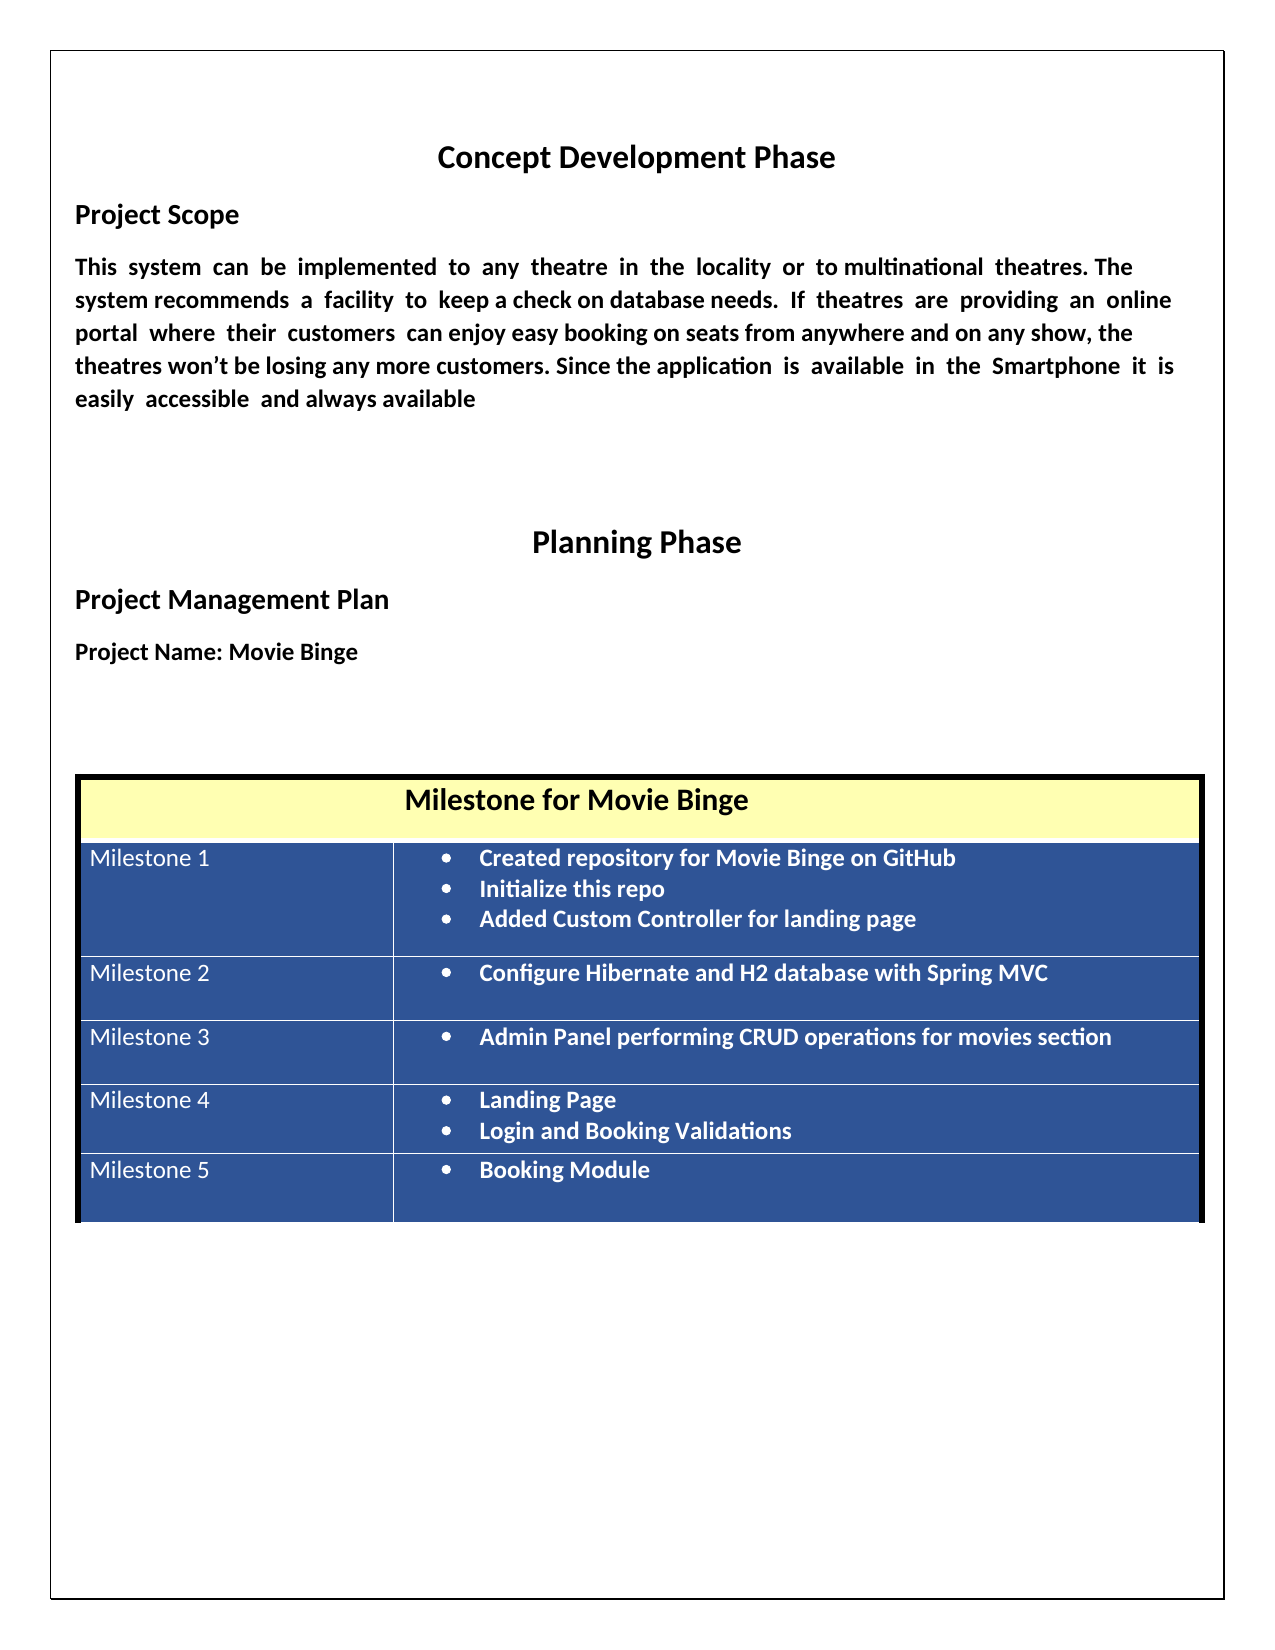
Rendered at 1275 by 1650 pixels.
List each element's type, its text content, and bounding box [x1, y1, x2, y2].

table_cell Milestone 4 [81, 1085, 393, 1153]
text Project Name: Movie Binge [75, 636, 1199, 667]
text This system can be implemented to any theatre in the locality or to multinational theatres. The system recommends a facility to keep a check on database needs. If theatres are providing an online portal where their customers can enjoy easy booking on seats from anywhere and on any show, the theatres won’t be losing any more customers. Since the application is available in the Smartphone it is easily accessible and always available [75, 251, 1199, 413]
table_cell Milestone 3 [81, 1021, 393, 1084]
table_cell Milestone 1 [81, 843, 393, 956]
text Project Management Plan [75, 581, 1199, 617]
table_header [81, 780, 393, 838]
table_cell Booking Module [394, 1154, 1199, 1222]
table_cell Created repository for Movie Binge on GitHub Initialize this repo Added Custom Controller for landing page [394, 843, 1199, 956]
table_cell Milestone 5 [81, 1154, 393, 1222]
table_cell Milestone 2 [81, 957, 393, 1020]
table_cell Admin Panel performing CRUD operations for movies section [394, 1021, 1199, 1084]
table_cell Configure Hibernate and H2 database with Spring MVC [394, 957, 1199, 1020]
text Concept Development Phase [75, 136, 1199, 176]
text Project Scope [75, 196, 1199, 232]
table_header Milestone for Movie Binge [393, 780, 1199, 838]
table_cell Landing Page Login and Booking Validations [394, 1085, 1199, 1153]
text Planning Phase [75, 521, 1199, 561]
